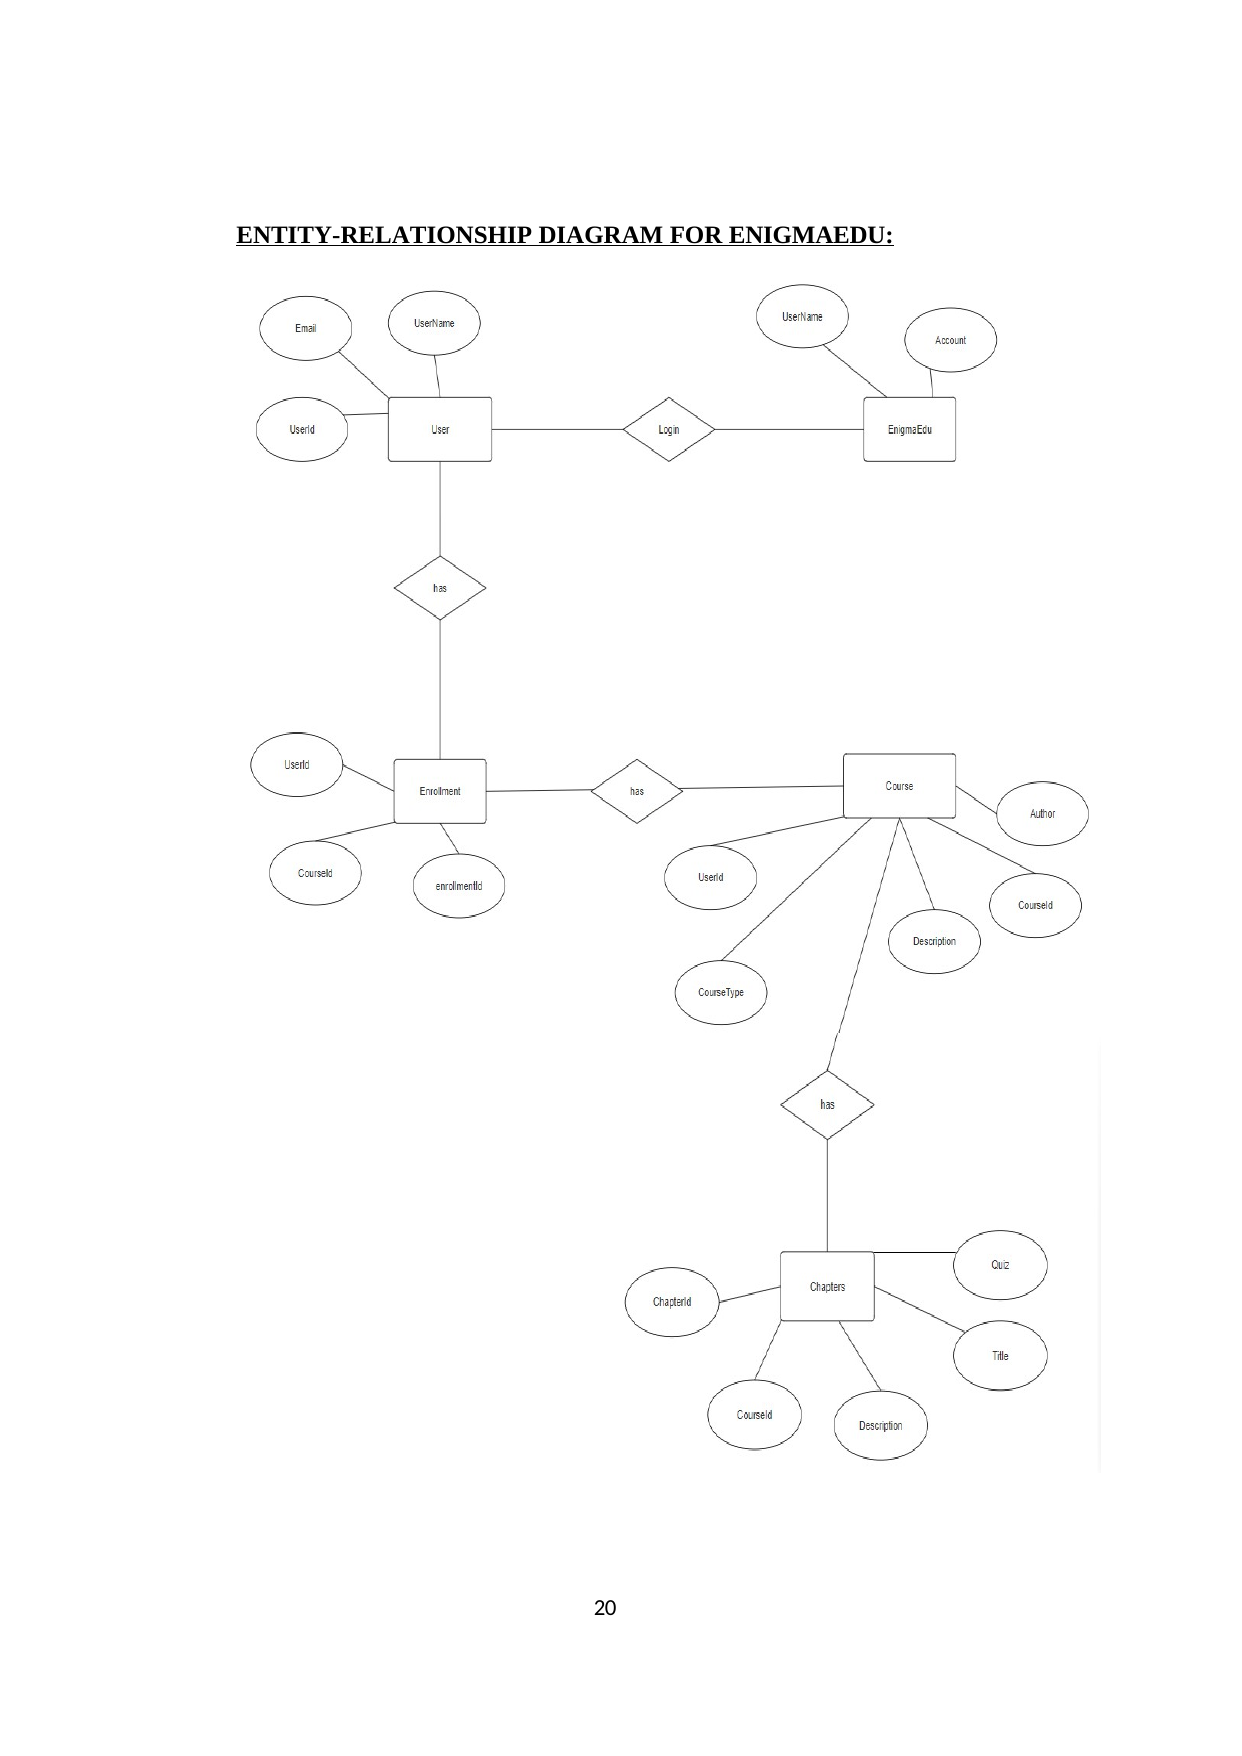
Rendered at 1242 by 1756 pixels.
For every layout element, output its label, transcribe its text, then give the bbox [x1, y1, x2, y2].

picture [250, 284, 1101, 1473]
text ENTITY-RELATIONSHIP DIAGRAM FOR ENIGMAEDU: [236, 220, 1197, 248]
